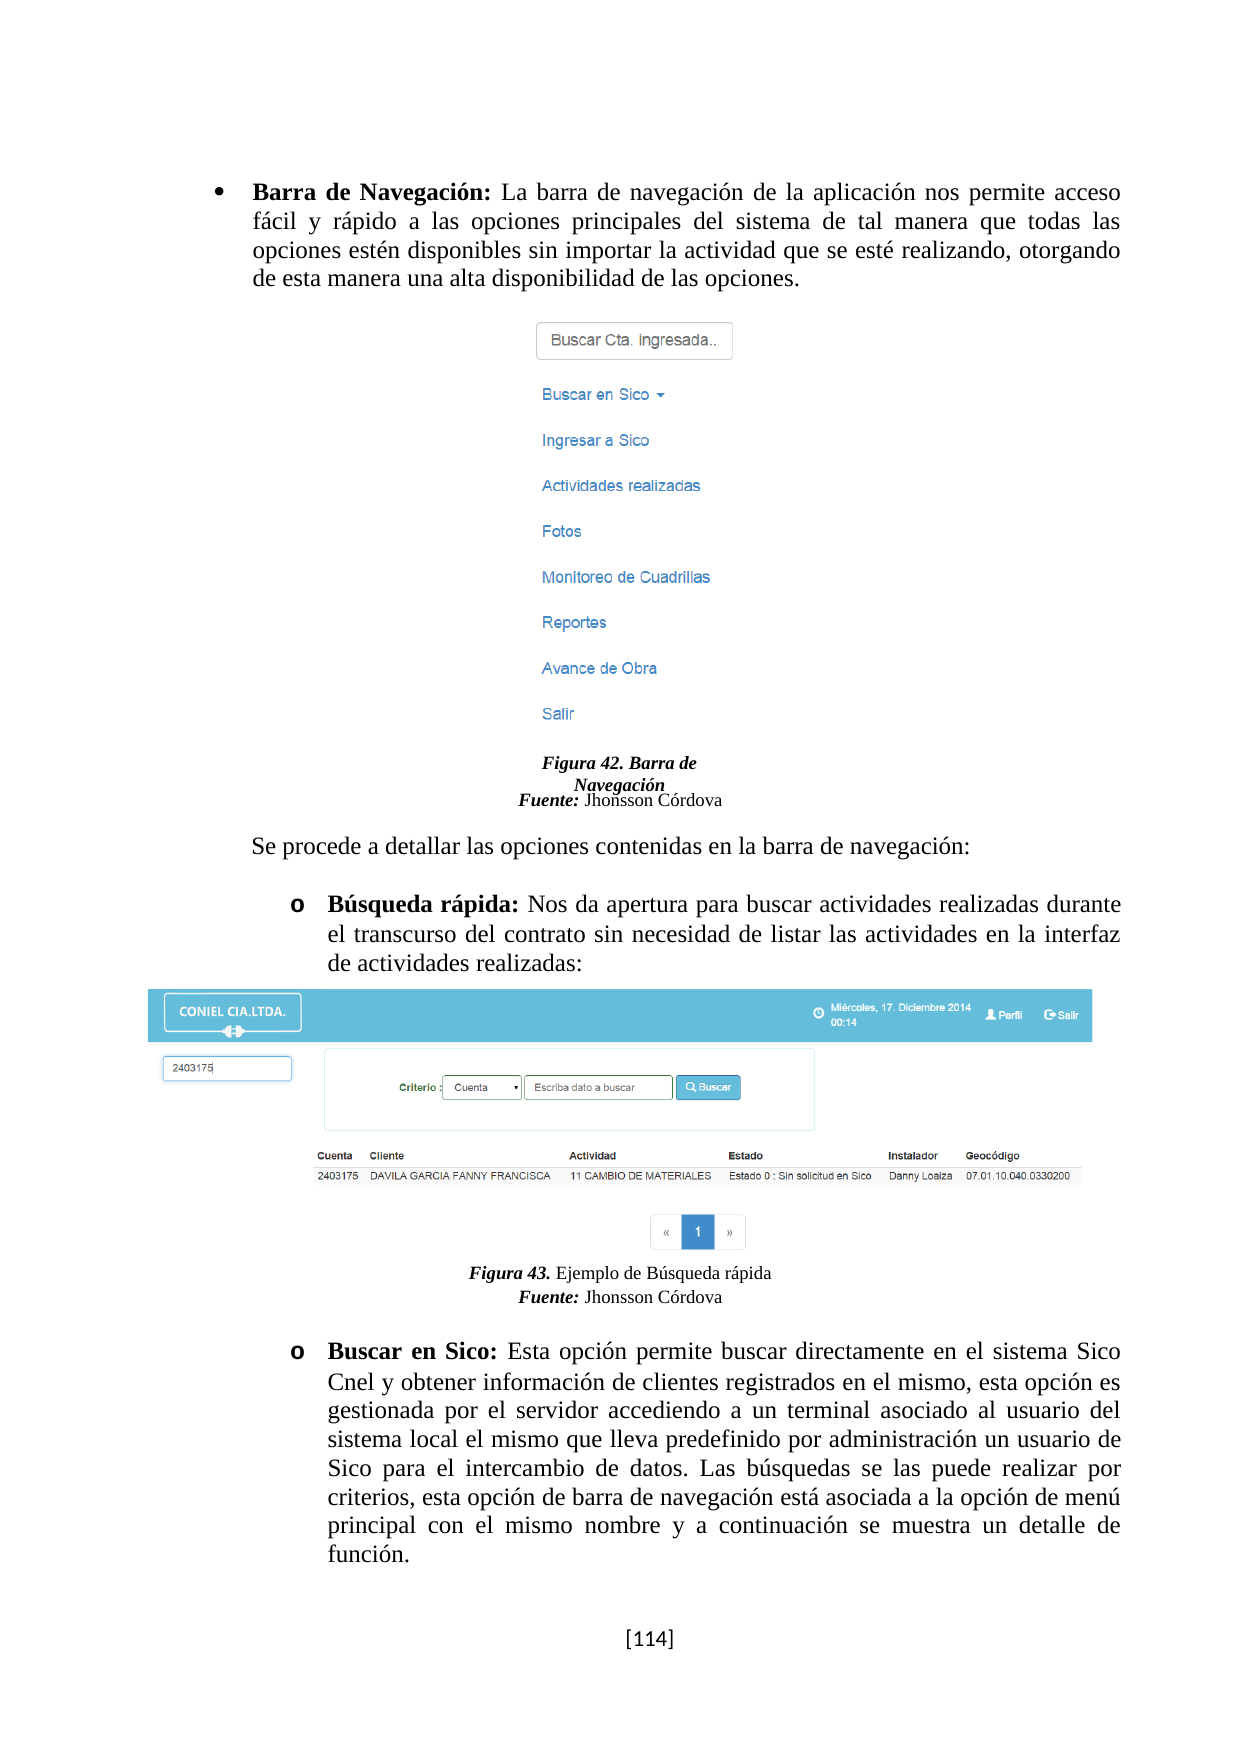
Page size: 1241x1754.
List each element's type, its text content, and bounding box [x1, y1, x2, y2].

list Buscar en Sico: Esta opción permite buscar directamente en el sistema Sico Cnel y obtener información de clientes registrados en el mismo, esta opción es gestionada por el servidor accediendo a un terminal asociado al usuario del sistema local el mismo que lleva predefinido por administración un usuario de Sico para el intercambio de datos. Las búsquedas se las puede realizar por criterios, esta opción de barra de navegación está asociada a la opción de menú principal con el mismo nombre y a continuación se muestra un detalle de función. [290, 1336, 1122, 1568]
list Se procede a detallar las opciones contenidas en la barra de navegación: [251, 831, 1122, 860]
picture [510, 305, 763, 740]
list Búsqueda rápida: Nos da apertura para buscar actividades realizadas durante el transcurso del contrato sin necesidad de listar las actividades en la interfaz de actividades realizadas: [290, 889, 1122, 977]
picture [147, 989, 1093, 1254]
list Barra de Navegación: La barra de navegación de la aplicación nos permite acceso fácil y rápido a las opciones principales del sistema de tal manera que todas las opciones estén disponibles sin importar la actividad que se esté realizando, otorgando de esta manera una alta disponibilidad de las opciones. [215, 177, 1122, 292]
